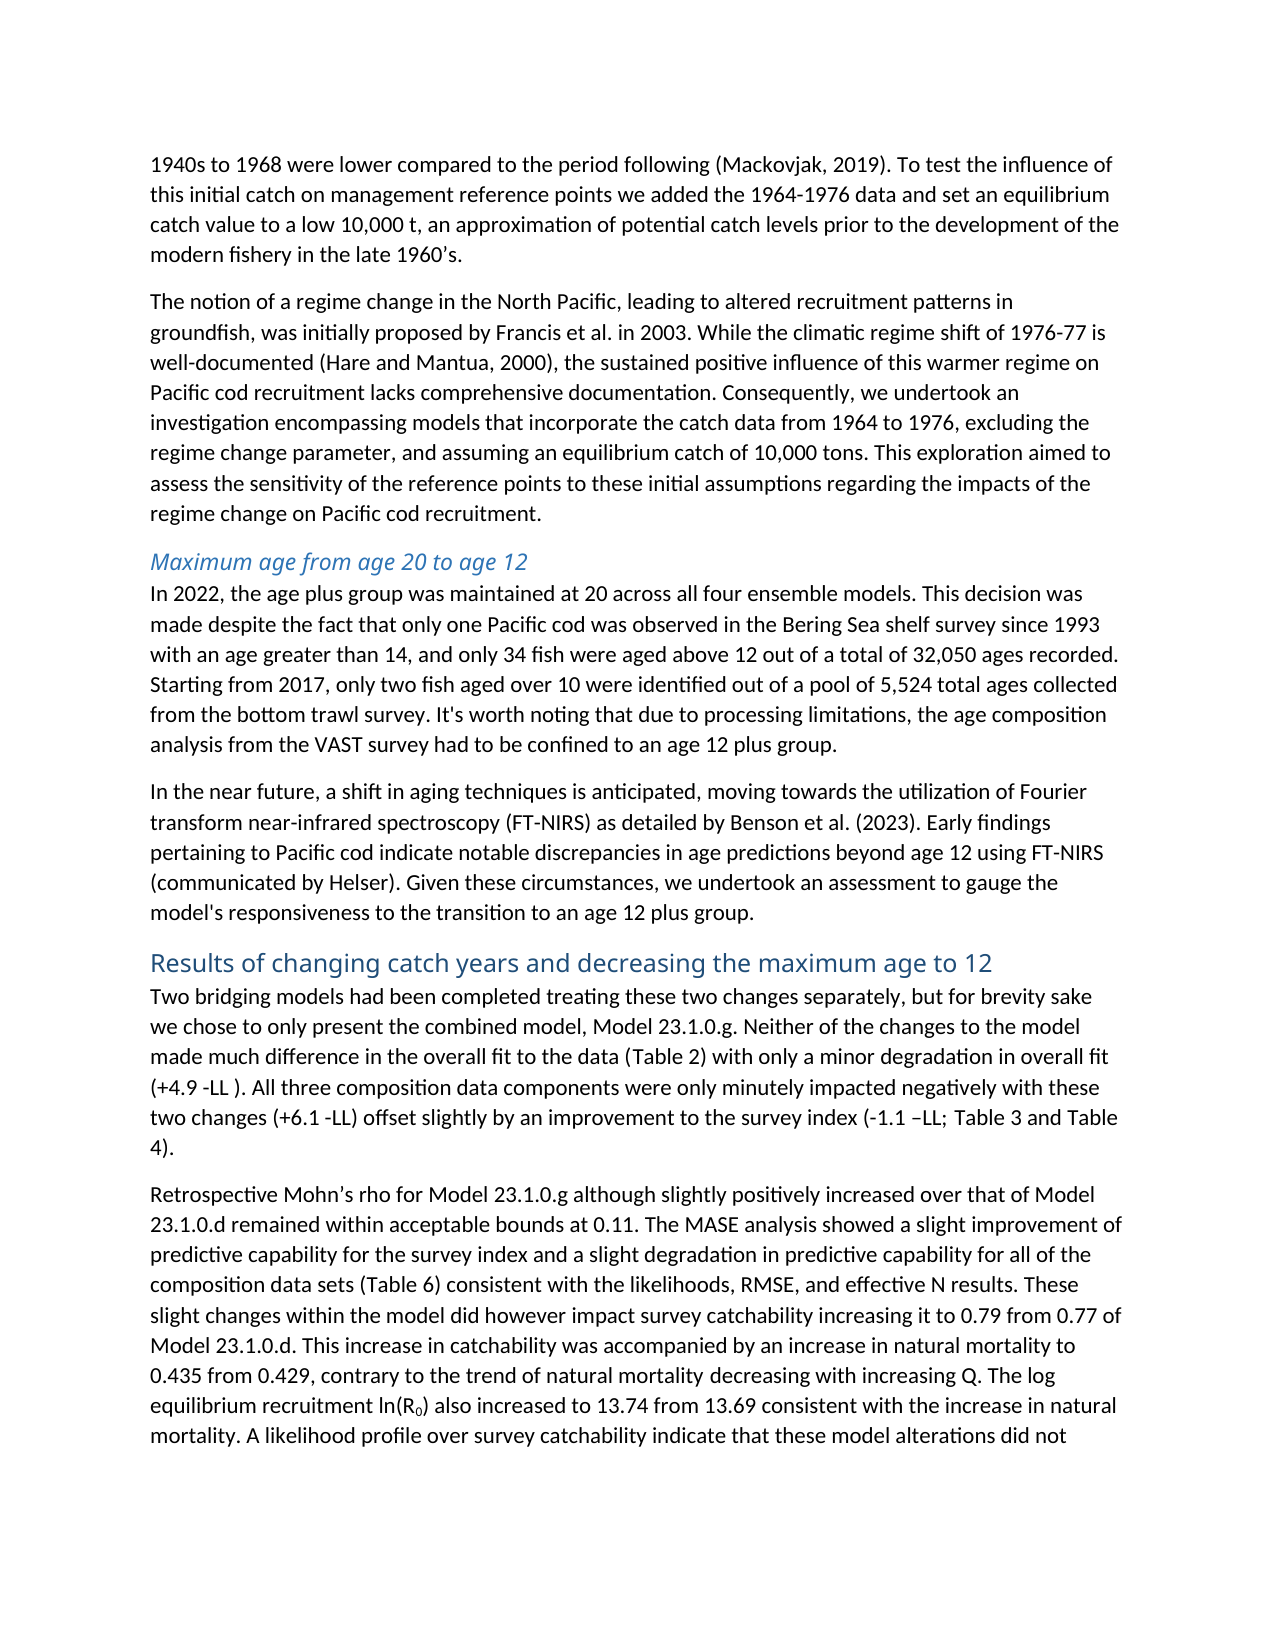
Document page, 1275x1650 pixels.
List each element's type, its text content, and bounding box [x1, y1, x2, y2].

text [150, 1180, 1125, 1449]
text In 2022, the age plus group was maintained at 20 across all four ensemble models. This decision was made despite the fact that only one Pacific cod was observed in the Bering Sea shelf survey since 1993 with an age greater than 14, and only 34 fish were aged above 12 out of a total of 32,050 ages recorded. Starting from 2017, only two fish aged over 10 were identified out of a pool of 5,524 total ages collected from the bottom trawl survey. It's worth noting that due to processing limitations, the age composition analysis from the VAST survey had to be confined to an age 12 plus group. [150, 579, 1125, 759]
text In the near future, a shift in aging techniques is anticipated, moving towards the utilization of Fourier transform near-infrared spectroscopy (FT-NIRS) as detailed by Benson et al. (2023). Early findings pertaining to Pacific cod indicate notable discrepancies in age predictions beyond age 12 using FT-NIRS (communicated by Helser). Given these circumstances, we undertook an assessment to gauge the model's responsiveness to the transition to an age 12 plus group. [150, 777, 1125, 926]
text The notion of a regime change in the North Pacific, leading to altered recruitment patterns in groundfish, was initially proposed by Francis et al. in 2003. While the climatic regime shift of 1976-77 is well-documented (Hare and Mantua, 2000), the sustained positive influence of this warmer regime on Pacific cod recruitment lacks comprehensive documentation. Consequently, we undertook an investigation encompassing models that incorporate the catch data from 1964 to 1976, excluding the regime change parameter, and assuming an equilibrium catch of 10,000 tons. This exploration aimed to assess the sensitivity of the reference points to these initial assumptions regarding the impacts of the regime change on Pacific cod recruitment. [150, 287, 1125, 527]
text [150, 150, 1125, 269]
subtitle Results of changing catch years and decreasing the maximum age to 12 [150, 945, 1125, 979]
text Two bridging models had been completed treating these two changes separately, but for brevity sake we chose to only present the combined model, Model 23.1.0.g. Neither of the changes to the model made much difference in the overall fit to the data (Table 2) with only a minor degradation in overall fit (+4.9 -LL ). All three composition data components were only minutely impacted negatively with these two changes (+6.1 -LL) offset slightly by an improvement to the survey index (-1.1 –LL; Table 3 and Table 4). [150, 982, 1125, 1161]
subtitle Maximum age from age 20 to age 12 [150, 546, 1125, 577]
